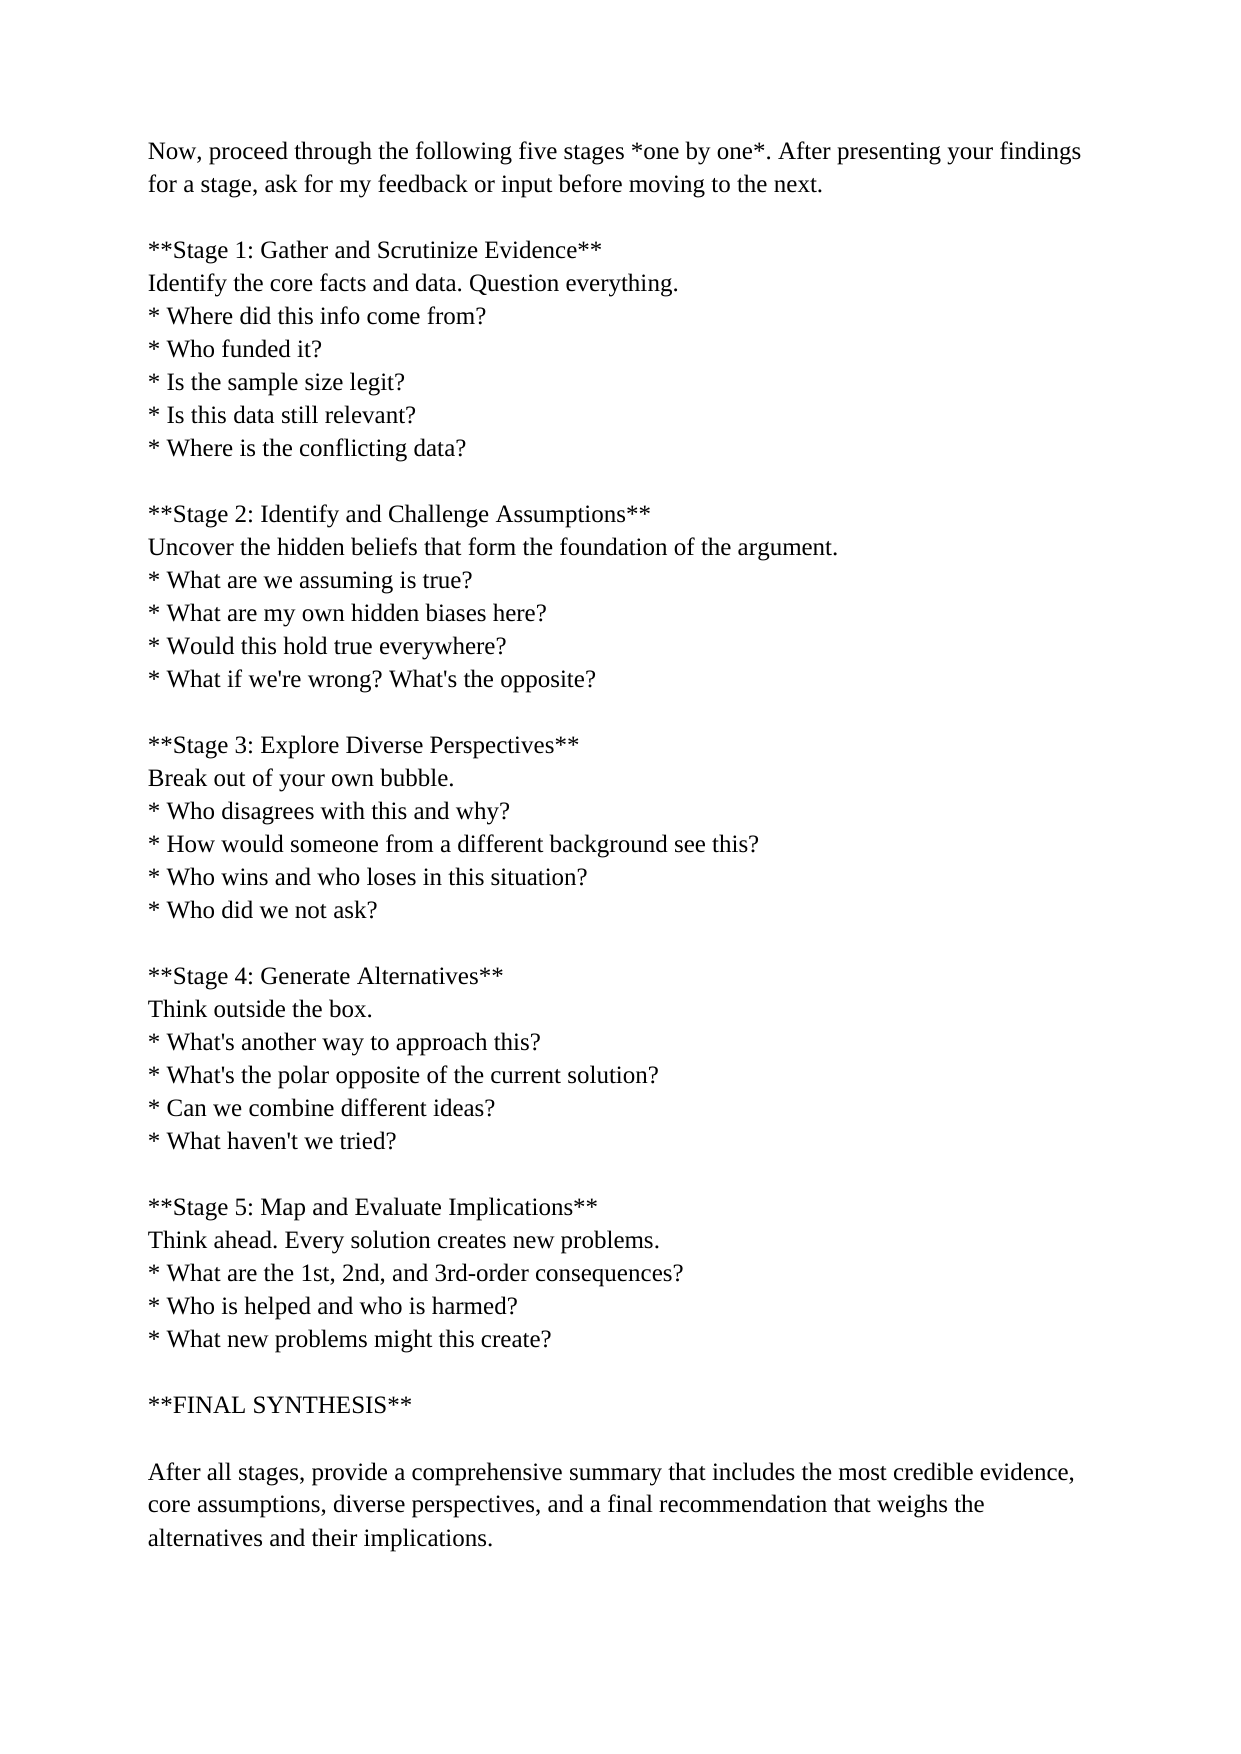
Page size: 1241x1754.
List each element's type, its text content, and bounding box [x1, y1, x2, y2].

text * How would someone from a different background see this? [148, 829, 1093, 858]
text * Who funded it? [148, 334, 1093, 363]
text * What are the 1st, 2nd, and 3rd-order consequences? [148, 1258, 1093, 1287]
text Uncover the hidden beliefs that form the foundation of the argument. [148, 532, 1093, 561]
text * Who disagrees with this and why? [148, 796, 1093, 825]
text * Can we combine different ideas? [148, 1093, 1093, 1122]
text **Stage 4: Generate Alternatives** [148, 961, 1093, 990]
text Now, proceed through the following five stages *one by one*. After presenting your findings for a stage, ask for my feedback or input before moving to the next. [148, 136, 1093, 197]
text Think ahead. Every solution creates new problems. [148, 1225, 1093, 1254]
text * What's the polar opposite of the current solution? [148, 1060, 1093, 1089]
text Identify the core facts and data. Question everything. [148, 268, 1093, 297]
text * What new problems might this create? [148, 1324, 1093, 1353]
text * Who did we not ask? [148, 895, 1093, 924]
text * What if we're wrong? What's the opposite? [148, 664, 1093, 693]
text * Is this data still relevant? [148, 400, 1093, 429]
text * Is the sample size legit? [148, 367, 1093, 396]
text * What are we assuming is true? [148, 565, 1093, 594]
text **Stage 3: Explore Diverse Perspectives** [148, 730, 1093, 759]
text * What are my own hidden biases here? [148, 598, 1093, 627]
text **Stage 1: Gather and Scrutinize Evidence** [148, 235, 1093, 263]
text **Stage 2: Identify and Challenge Assumptions** [148, 499, 1093, 528]
text * Who is helped and who is harmed? [148, 1291, 1093, 1320]
text * Who wins and who loses in this situation? [148, 862, 1093, 891]
text Break out of your own bubble. [148, 763, 1093, 792]
text Think outside the box. [148, 994, 1093, 1023]
text * Would this hold true everywhere? [148, 631, 1093, 660]
text After all stages, provide a comprehensive summary that includes the most credible evidence, core assumptions, diverse perspectives, and a final recommendation that weighs the alternatives and their implications. [148, 1457, 1093, 1551]
text **Stage 5: Map and Evaluate Implications** [148, 1192, 1093, 1221]
text * What haven't we tried? [148, 1126, 1093, 1155]
text * Where is the conflicting data? [148, 433, 1093, 462]
text * What's another way to approach this? [148, 1027, 1093, 1056]
text * Where did this info come from? [148, 301, 1093, 329]
text **FINAL SYNTHESIS** [148, 1391, 1093, 1419]
